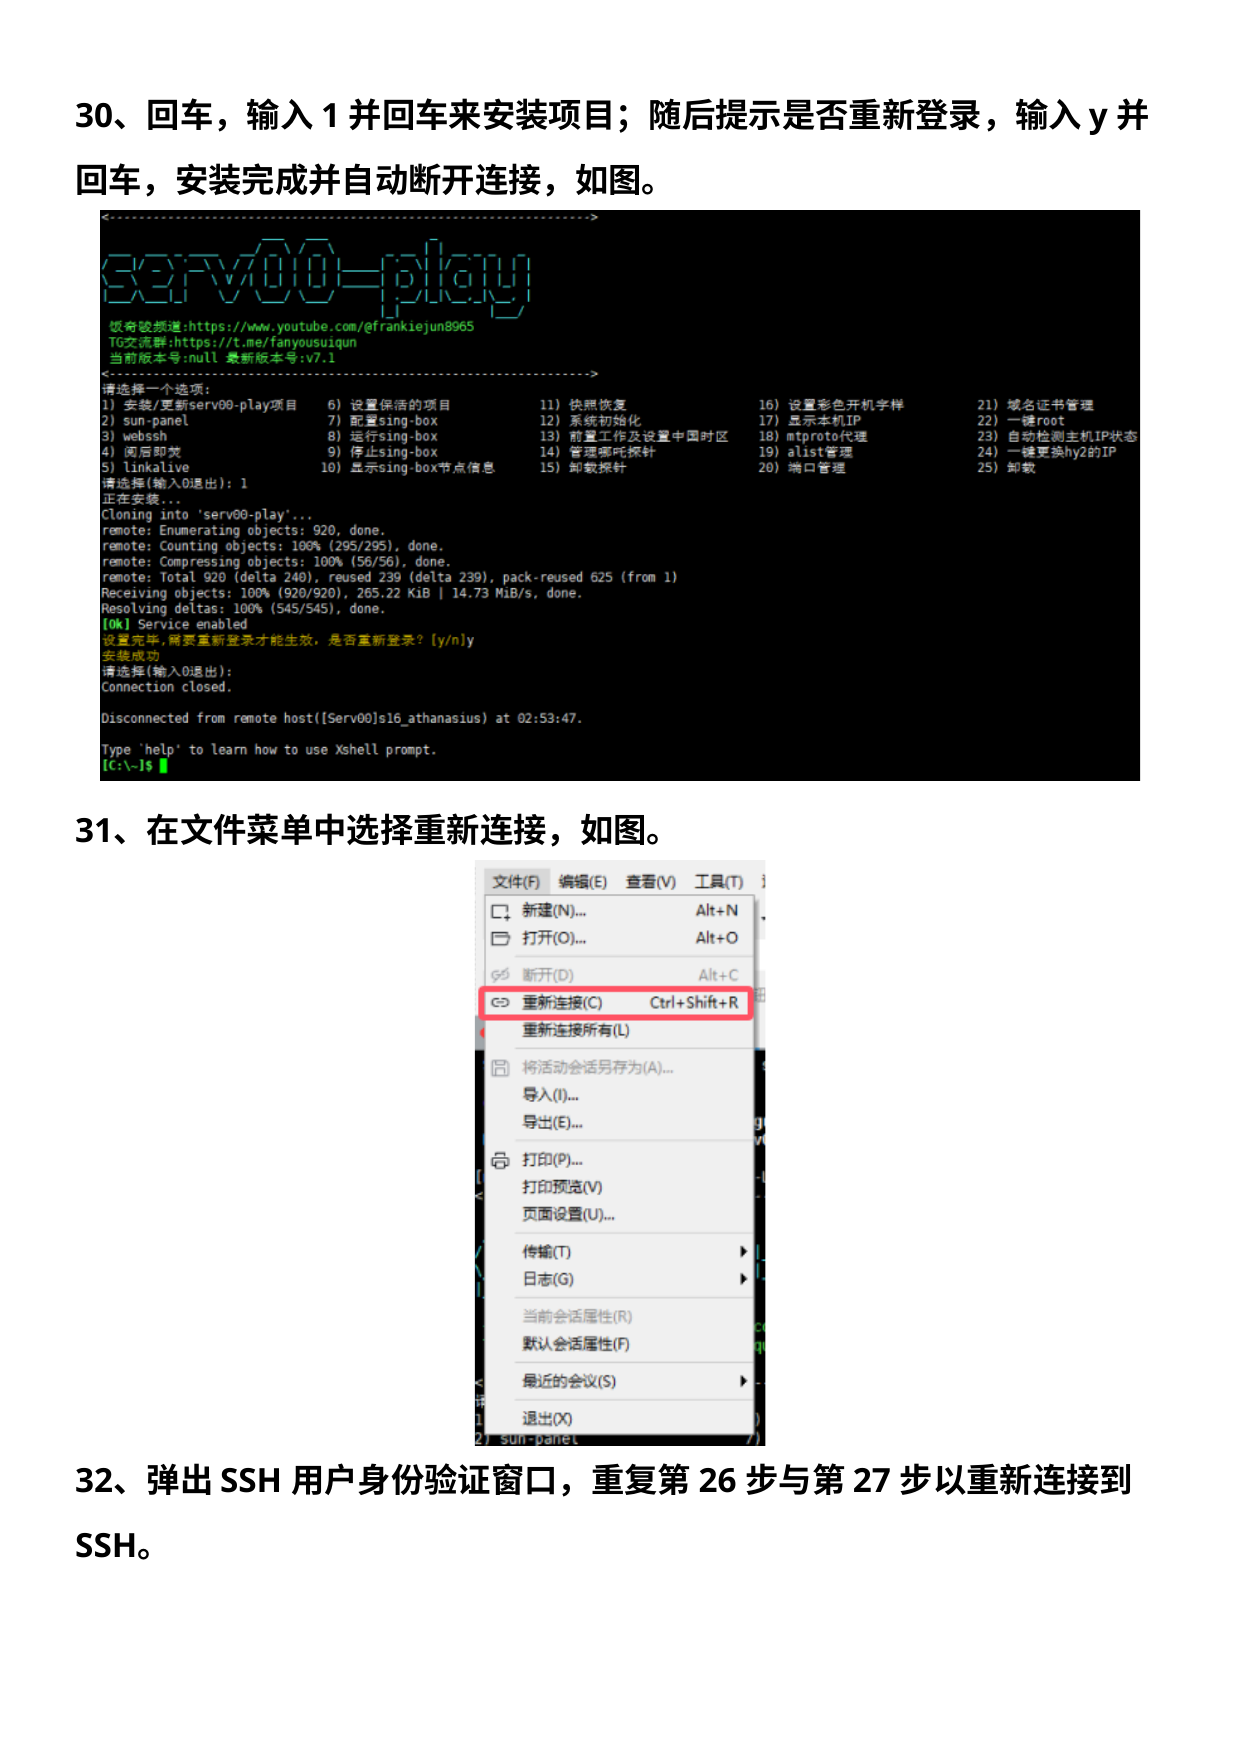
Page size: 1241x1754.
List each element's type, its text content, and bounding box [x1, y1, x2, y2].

text 32、弹出SSH 用户身份验证窗口，重复第 26 步与第 27 步以重新连接到 SSH。 [75, 1446, 1165, 1576]
text 30、回车，输入 1 并回车来安装项目；随后提示是否重新登录，输入y 并回车，安装完成并自动断开连接，如图。 [75, 81, 1165, 211]
picture [474, 860, 766, 1446]
text 31、在文件菜单中选择重新连接，如图。 [75, 796, 1165, 861]
picture [100, 210, 1141, 781]
